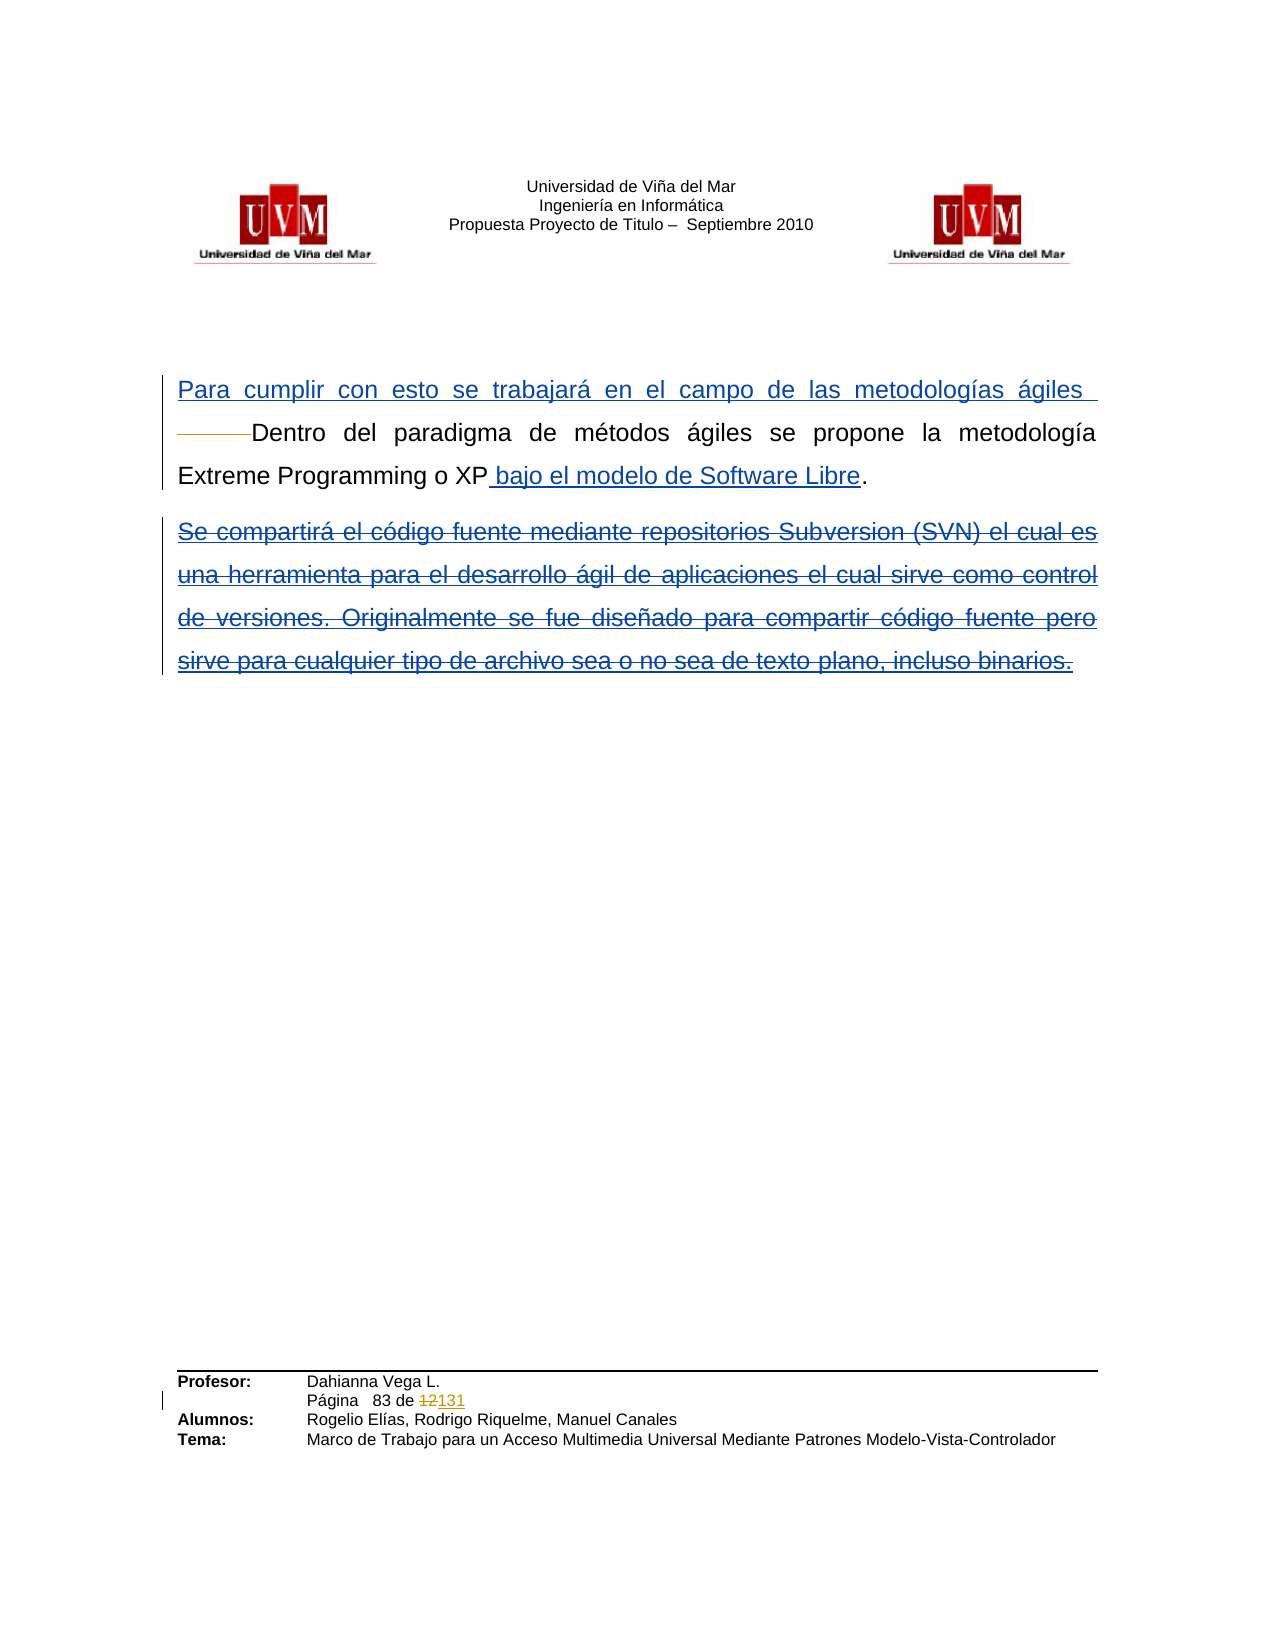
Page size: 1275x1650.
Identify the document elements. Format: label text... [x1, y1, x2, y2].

picture [177, 176, 390, 267]
text Dentro del paradigma de métodos ágiles se propone la metodología Extreme Programming o XP. [177, 375, 1098, 400]
text Dentro del paradigma de métodos ágiles se propone la metodología Extreme Programming o XP. [177, 401, 1098, 490]
picture [871, 176, 1084, 267]
